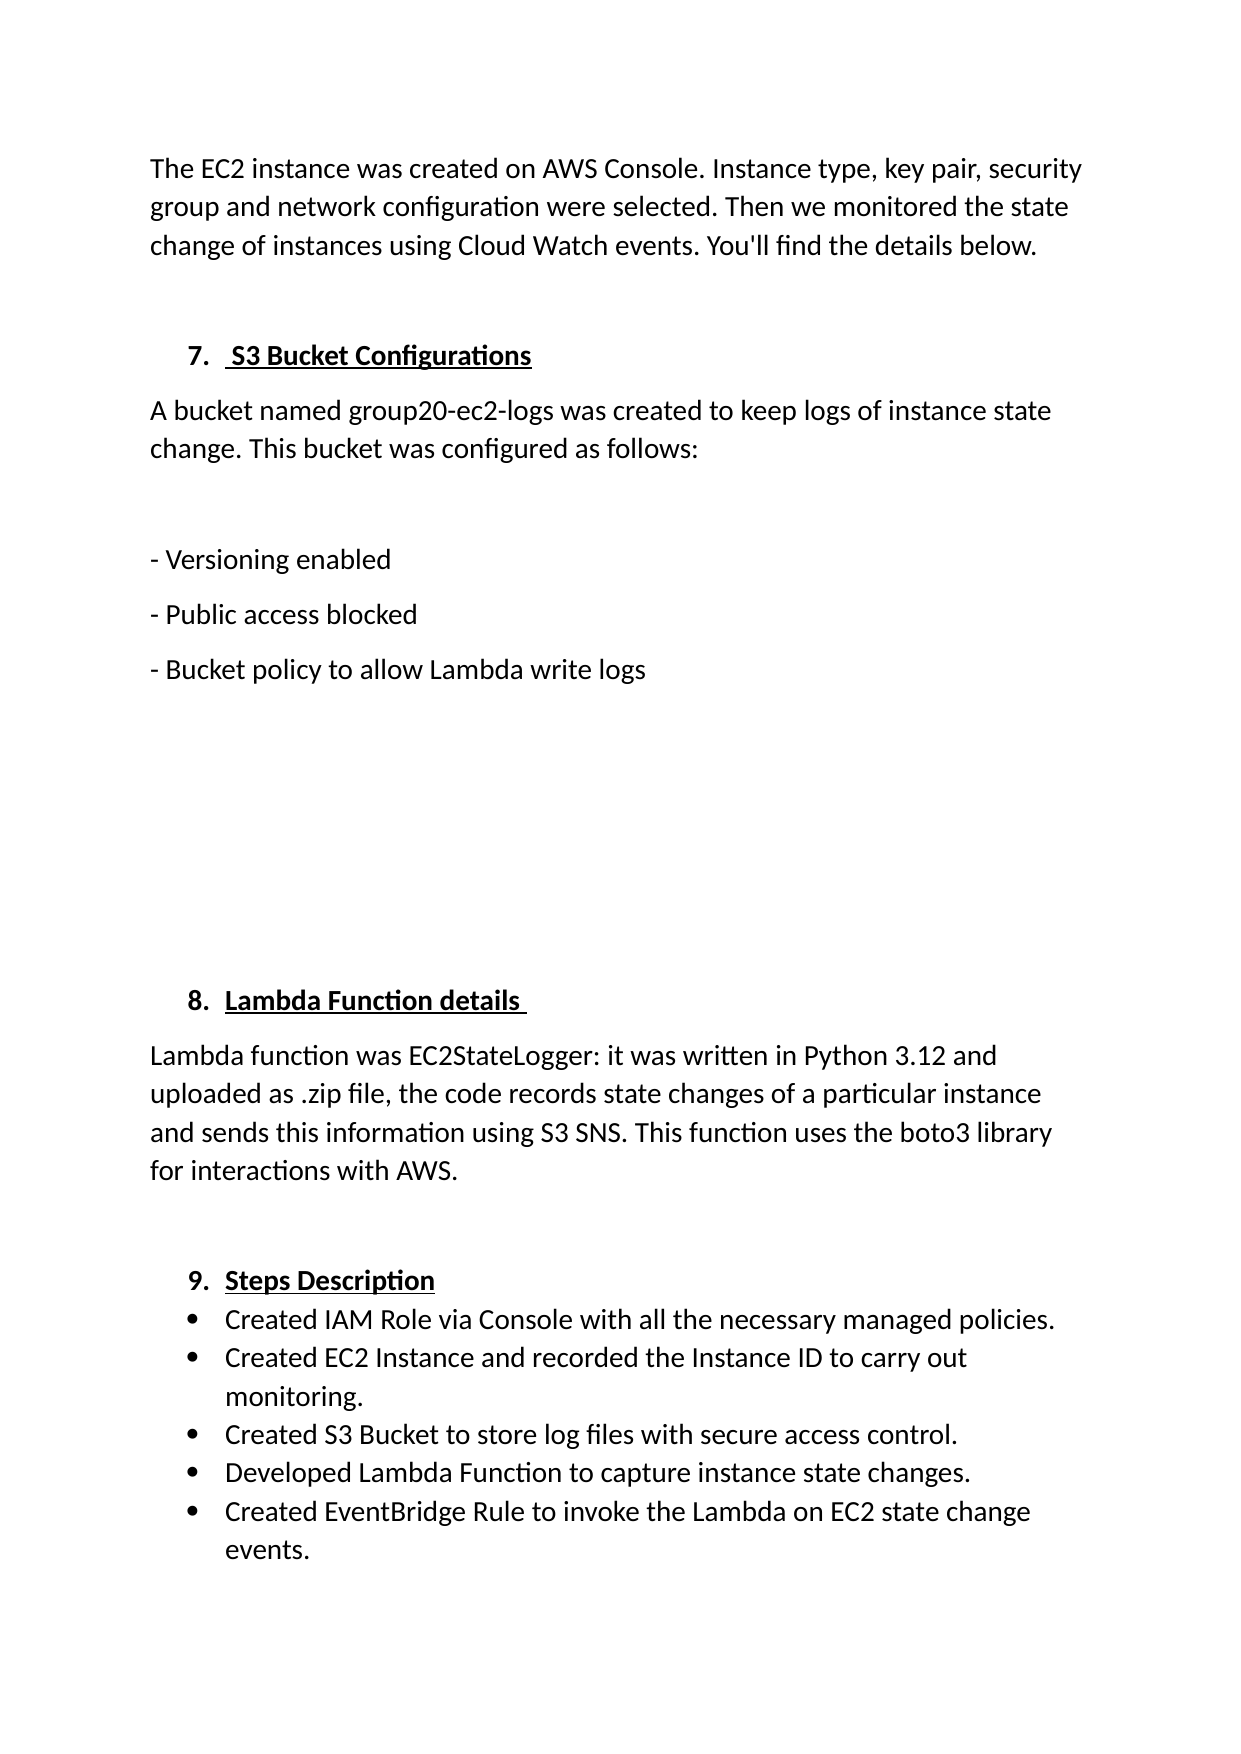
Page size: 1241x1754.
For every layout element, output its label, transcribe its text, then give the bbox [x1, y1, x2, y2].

text A bucket named group20-ec2-logs was created to keep logs of instance state change. This bucket was configured as follows: [150, 392, 1090, 466]
list Lambda Function details [187, 982, 1090, 1017]
list Developed Lambda Function to capture instance state changes. [187, 1454, 1090, 1490]
text The EC2 instance was created on AWS Console. Instance type, key pair, security group and network configuration were selected. Then we monitored the state change of instances using Cloud Watch events. You'll find the details below. [150, 150, 1090, 262]
list Created S3 Bucket to store log files with secure access control. [187, 1416, 1090, 1452]
text - Public access blocked [150, 596, 1090, 632]
text Lambda function was EC2StateLogger: it was written in Python 3.12 and uploaded as .zip file, the code records state changes of a particular instance and sends this information using S3 SNS. This function uses the boto3 library for interactions with AWS. [150, 1037, 1090, 1188]
text - Bucket policy to allow Lambda write logs [150, 651, 1090, 687]
list S3 Bucket Configurations [187, 337, 1090, 373]
list Steps Description [187, 1262, 1090, 1298]
list Created IAM Role via Console with all the necessary managed policies. [187, 1301, 1090, 1336]
list Created EventBridge Rule to invoke the Lambda on EC2 state change events. [187, 1493, 1090, 1567]
list Created EC2 Instance and recorded the Instance ID to carry out monitoring. [187, 1339, 1090, 1413]
text - Versioning enabled [150, 541, 1090, 576]
